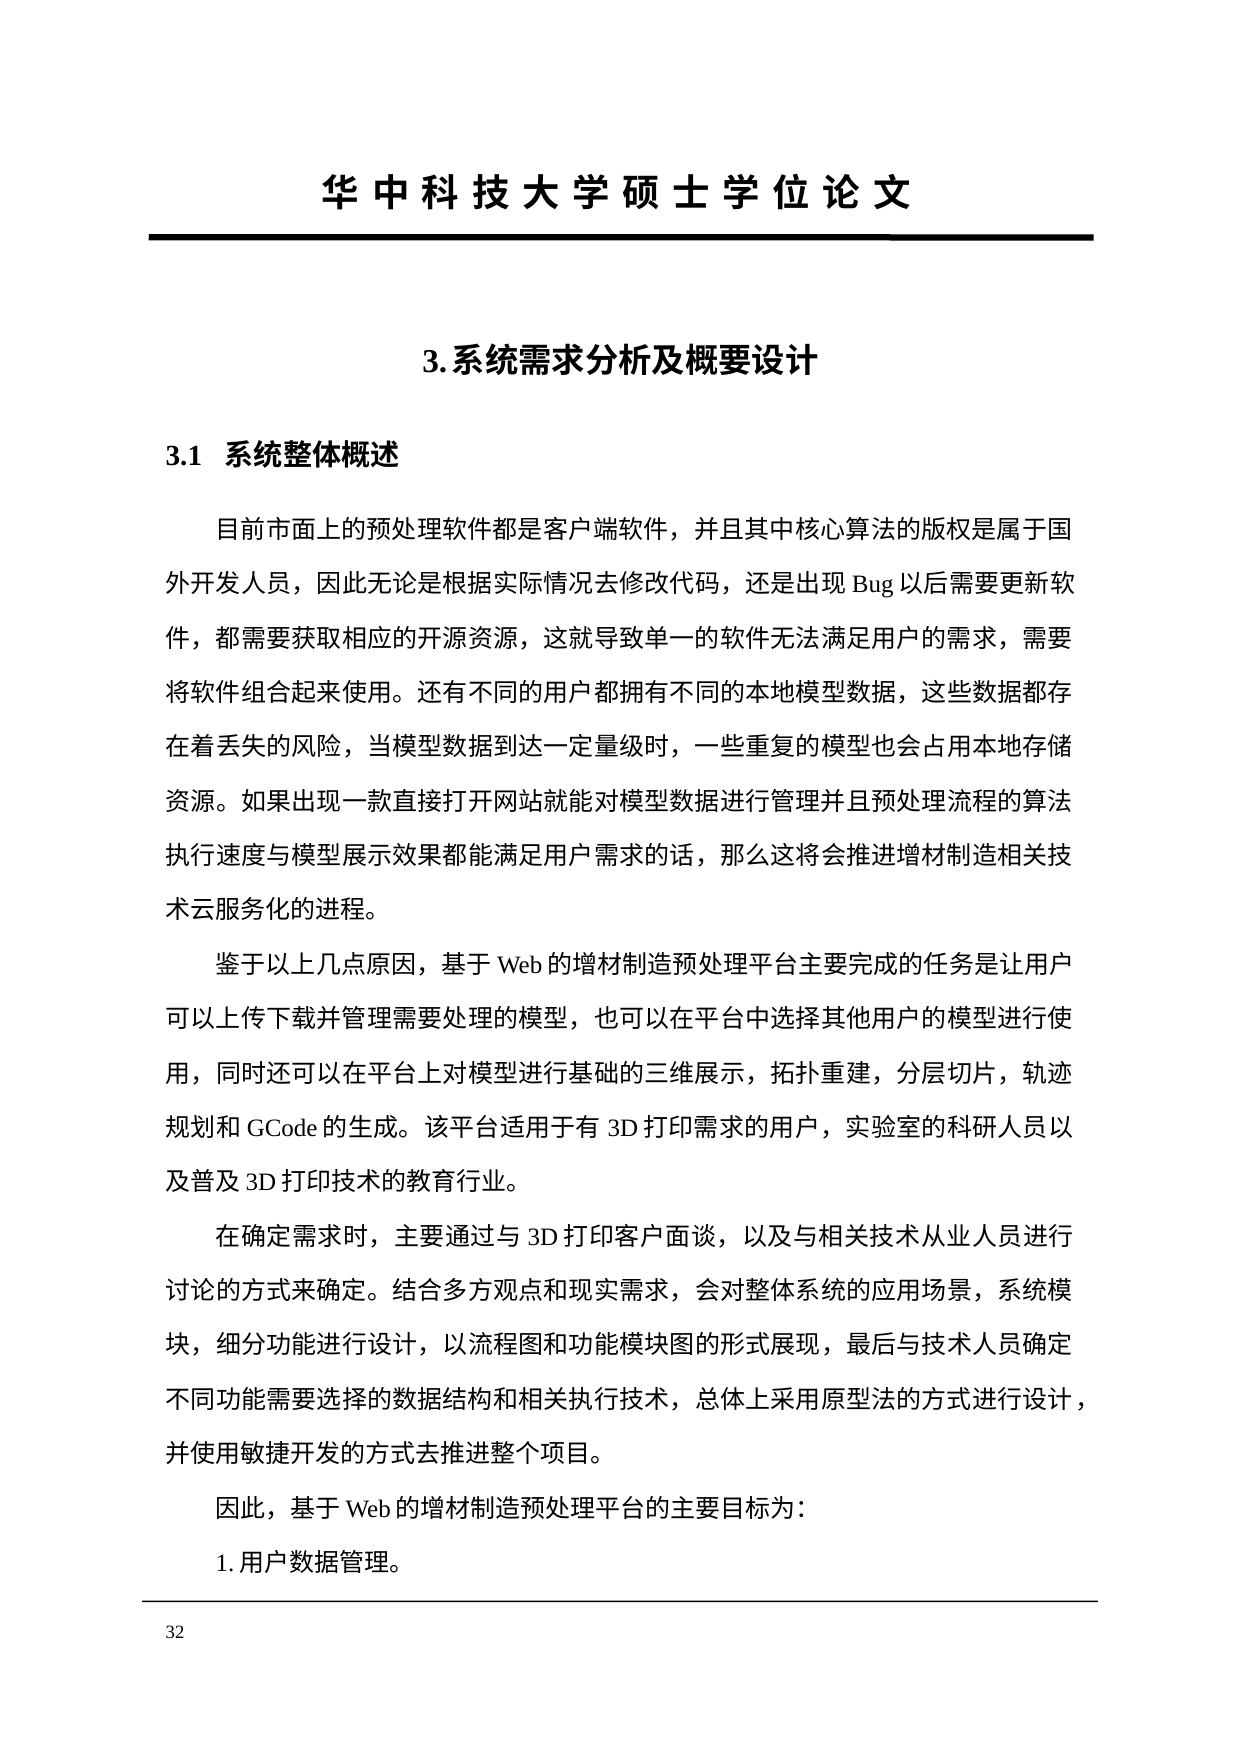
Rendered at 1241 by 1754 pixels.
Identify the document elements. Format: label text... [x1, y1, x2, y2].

text 因此，基于Web的增材制造预处理平台的主要目标为： [165, 1488, 1075, 1524]
text 目前市面上的预处理软件都是客户端软件，并且其中核心算法的版权是属于国外开发人员，因此无论是根据实际情况去修改代码，还是出现Bug以后需要更新软件，都需要获取相应的开源资源，这就导致单一的软件无法满足用户的需求，需要将软件组合起来使用。还有不同的用户都拥有不同的本地模型数据，这些数据都存在着丢失的风险，当模型数据到达一定量级时，一些重复的模型也会占用本地存储资源。如果出现一款直接打开网站就能对模型数据进行管理并且预处理流程的算法执行速度与模型展示效果都能满足用户需求的话，那么这将会推进增材制造相关技术云服务化的进程。 [165, 509, 1075, 926]
subtitle 系统需求分析及概要设计 [165, 334, 1075, 382]
subtitle 系统整体概述 [165, 431, 1075, 473]
list 用户数据管理。 [215, 1542, 1075, 1579]
text 在确定需求时，主要通过与3D打印客户面谈，以及与相关技术从业人员进行讨论的方式来确定。结合多方观点和现实需求，会对整体系统的应用场景，系统模块，细分功能进行设计，以流程图和功能模块图的形式展现，最后与技术人员确定不同功能需要选择的数据结构和相关执行技术，总体上采用原型法的方式进行设计，并使用敏捷开发的方式去推进整个项目。 [165, 1216, 1075, 1470]
text 鉴于以上几点原因，基于Web的增材制造预处理平台主要完成的任务是让用户可以上传下载并管理需要处理的模型，也可以在平台中选择其他用户的模型进行使用，同时还可以在平台上对模型进行基础的三维展示，拓扑重建，分层切片，轨迹规划和GCode的生成。该平台适用于有3D打印需求的用户，实验室的科研人员以及普及3D打印技术的教育行业。 [165, 944, 1075, 1198]
